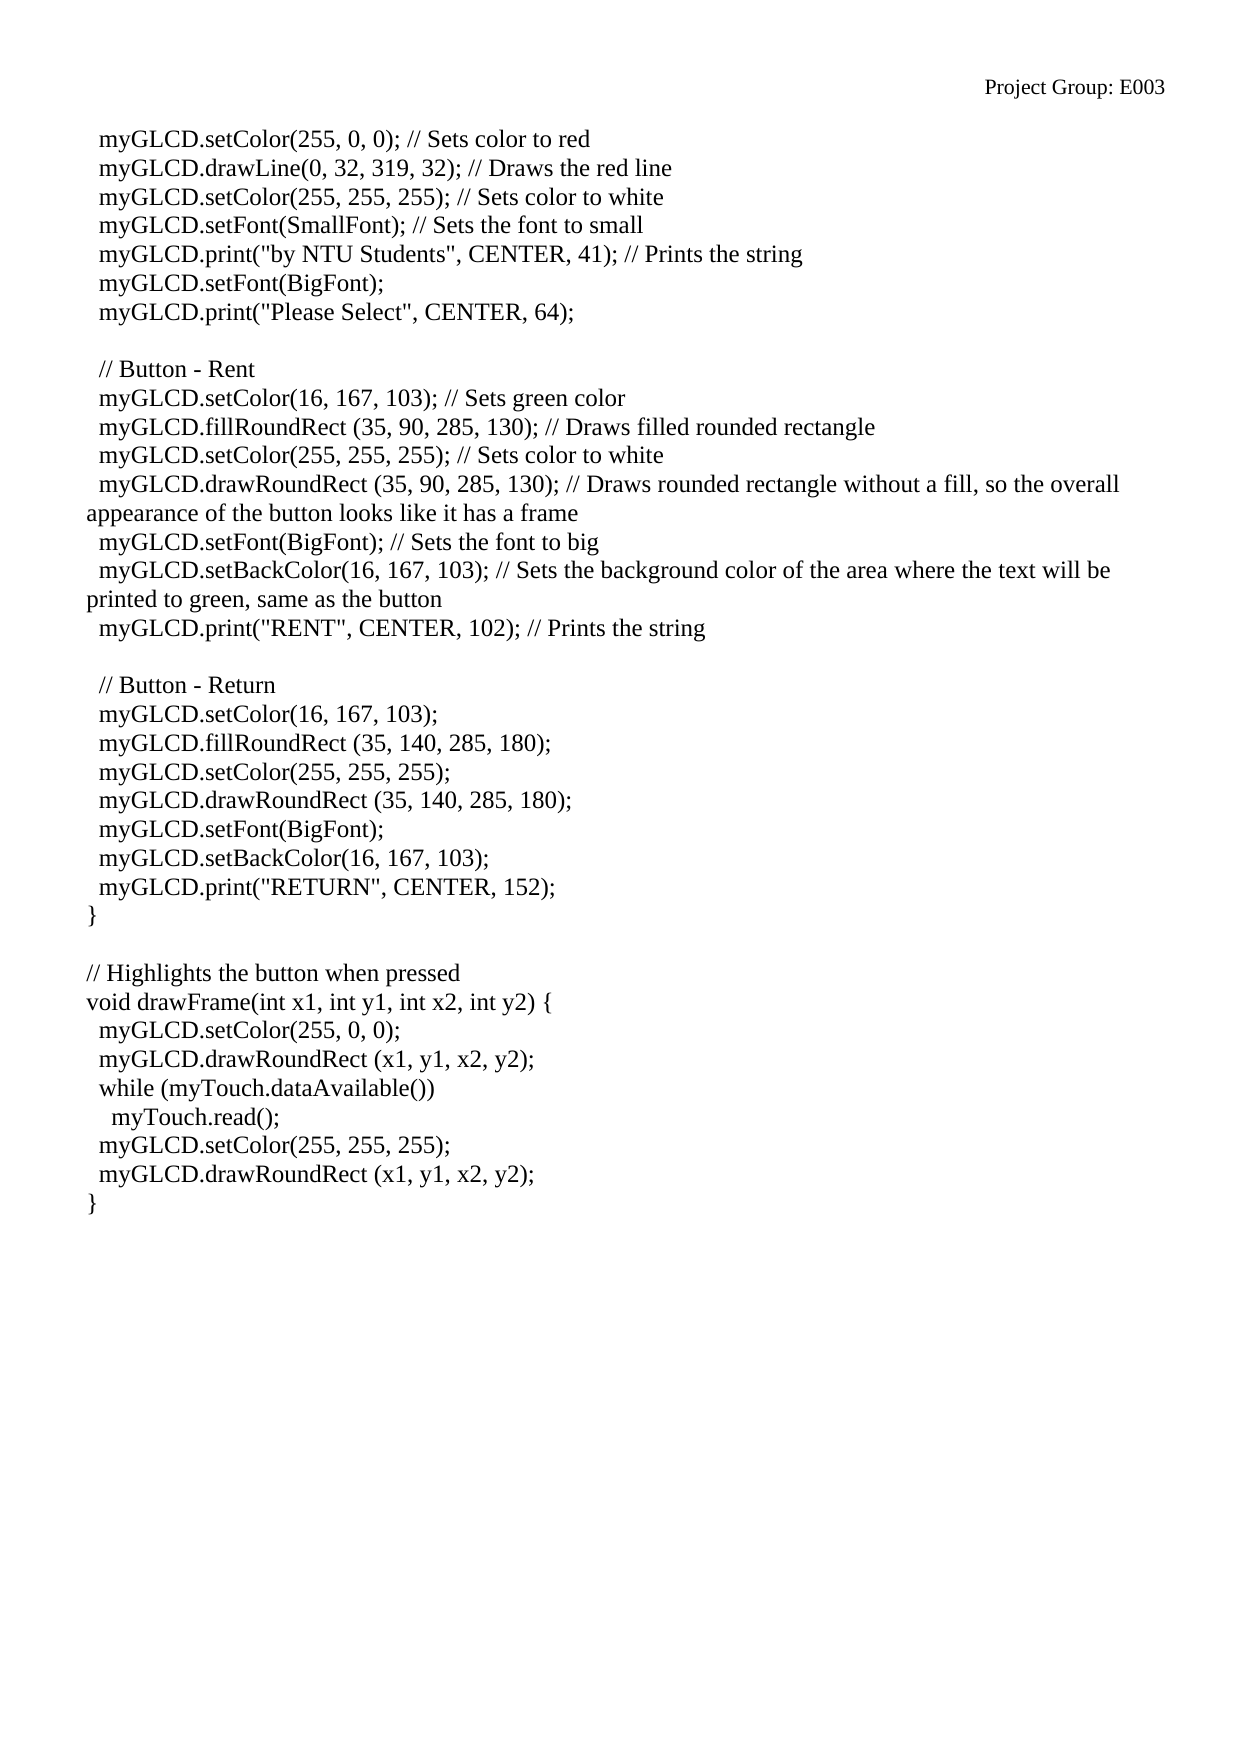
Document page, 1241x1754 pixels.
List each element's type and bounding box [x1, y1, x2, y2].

table_header [75, 124, 1165, 1217]
